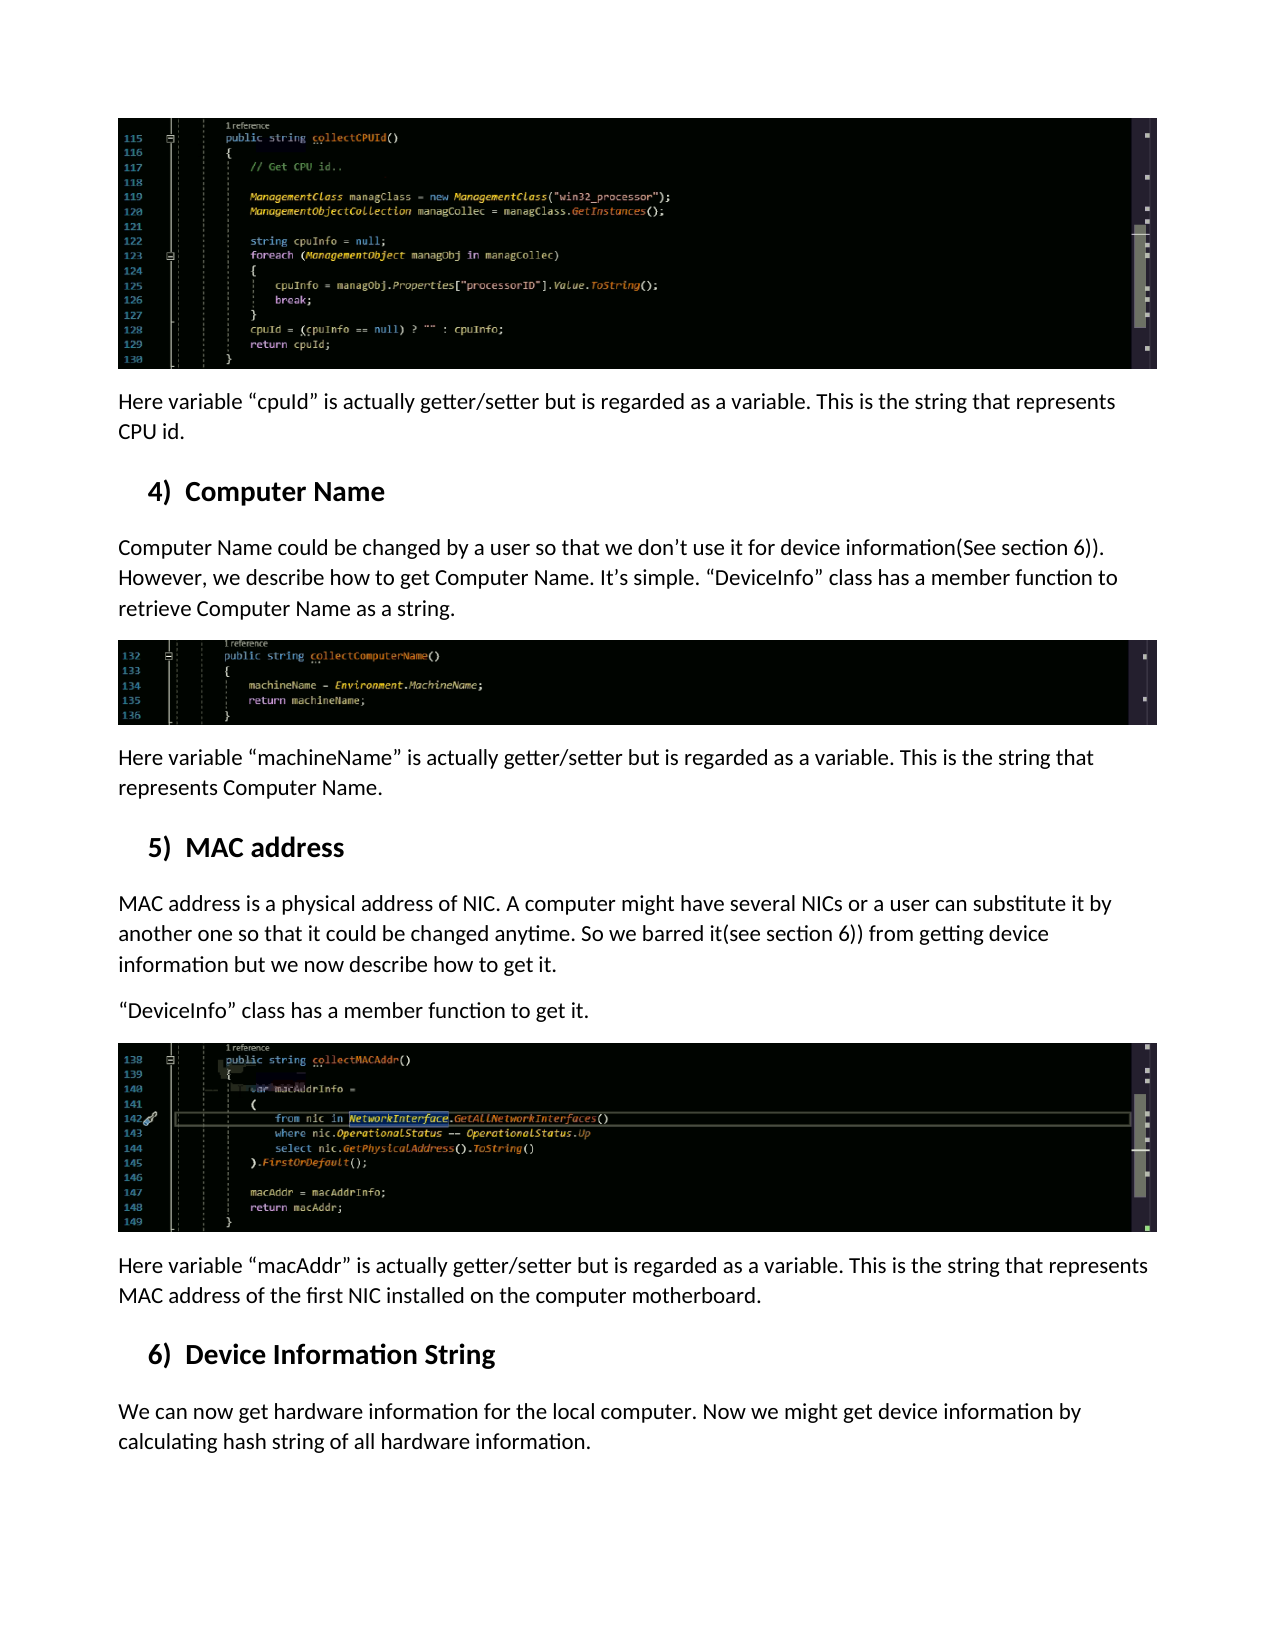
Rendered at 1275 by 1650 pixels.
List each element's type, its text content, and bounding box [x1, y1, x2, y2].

text MAC address is a physical address of NIC. A computer might have several NICs or a user can substitute it by another one so that it could be changed anytime. So we barred it(see section 6)) from getting device information but we now describe how to get it. [118, 889, 1157, 978]
subtitle Computer Name [148, 473, 1157, 508]
text We can now get hardware information for the local computer. Now we might get device information by calculating hash string of all hardware information. [118, 1397, 1157, 1455]
text Here variable “machineName” is actually getter/setter but is regarded as a variable. This is the string that represents Computer Name. [118, 743, 1157, 802]
text Here variable “macAddr” is actually getter/setter but is regarded as a variable. This is the string that represents MAC address of the first NIC installed on the computer motherboard. [118, 1251, 1157, 1309]
subtitle Device Information String [148, 1336, 1157, 1372]
text “DeviceInfo” class has a member function to get it. [118, 997, 1157, 1025]
text Here variable “cpuId” is actually getter/setter but is regarded as a variable. This is the string that represents CPU id. [118, 387, 1157, 445]
subtitle MAC address [148, 829, 1157, 864]
text Computer Name could be changed by a user so that we don’t use it for device information(See section 6)). However, we describe how to get Computer Name. It’s simple. “DeviceInfo” class has a member function to retrieve Computer Name as a string. [118, 533, 1157, 622]
